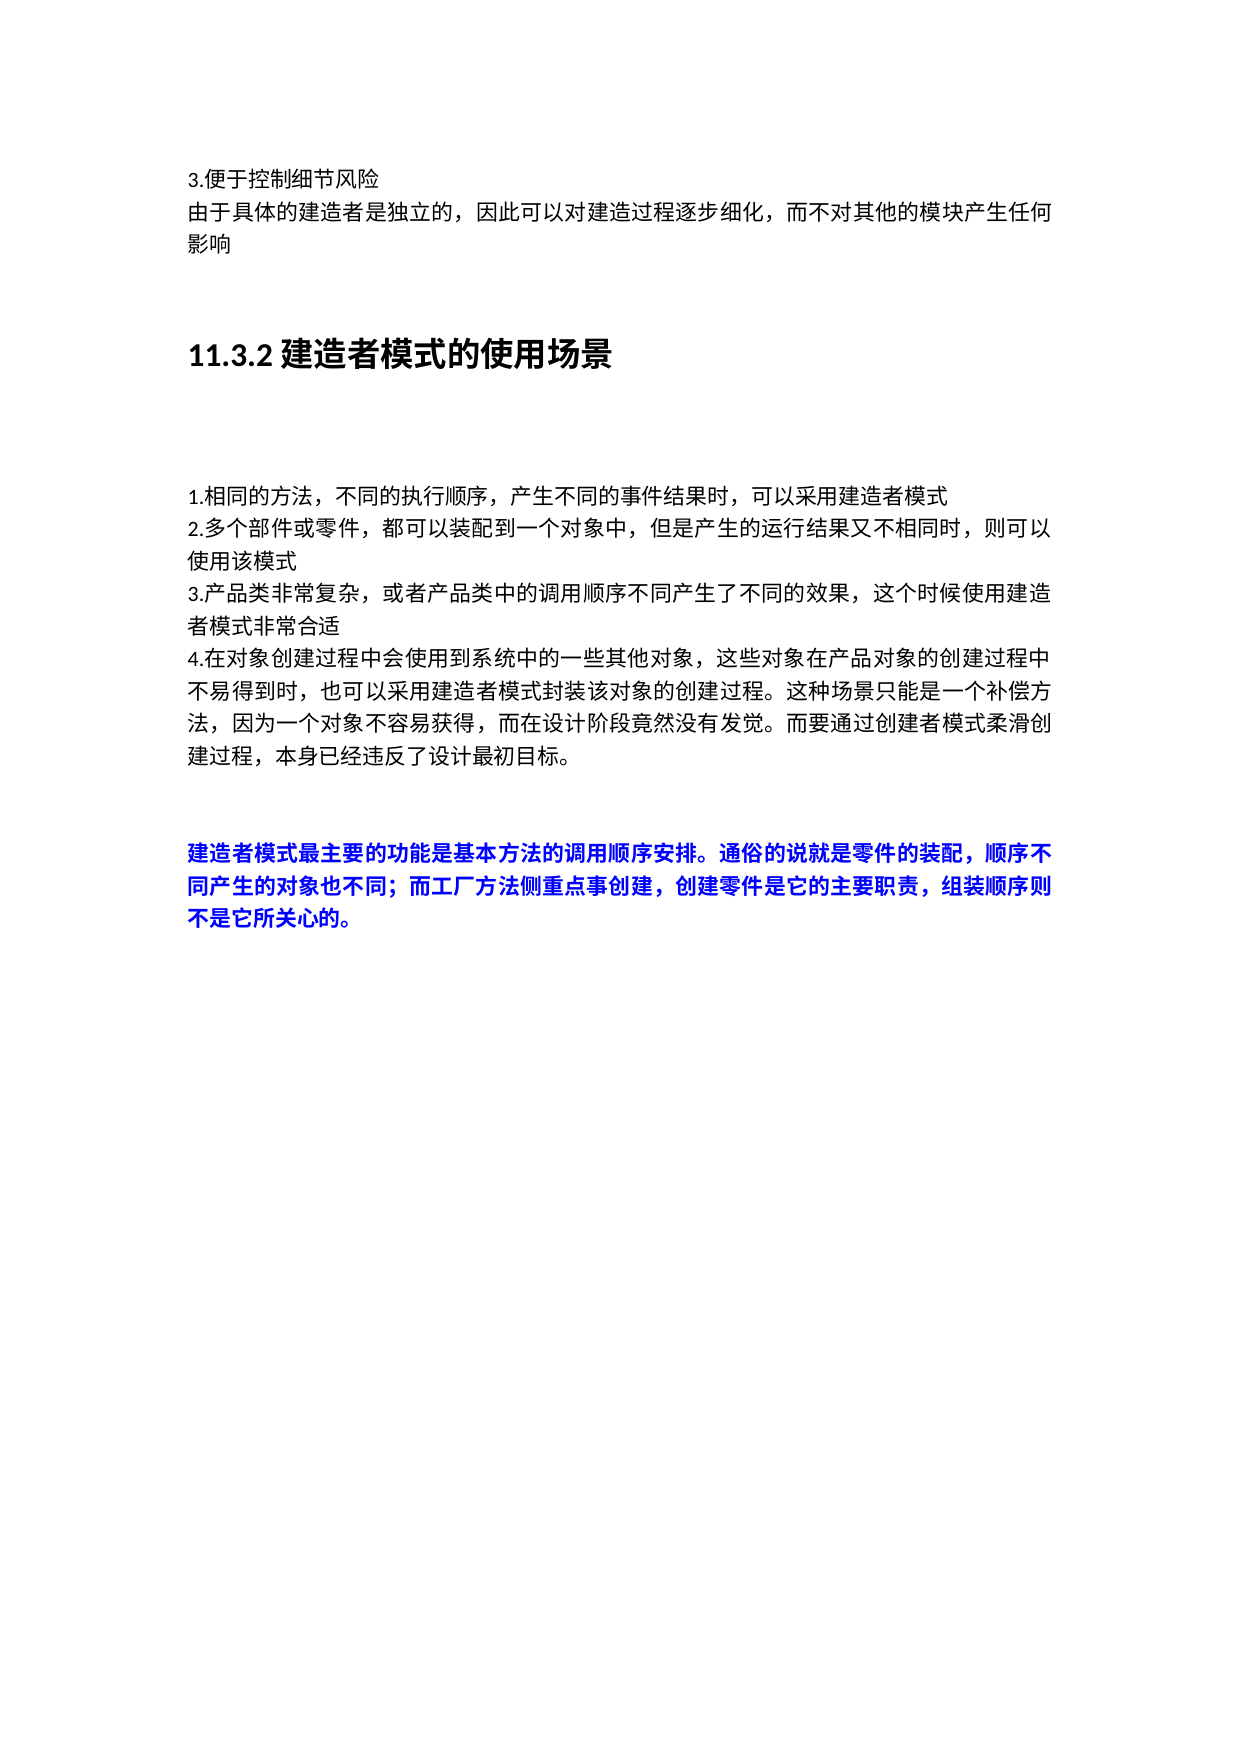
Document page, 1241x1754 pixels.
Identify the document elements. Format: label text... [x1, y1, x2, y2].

list 在对象创建过程中会使用到系统中的一些其他对象，这些对象在产品对象的创建过程中不易得到时，也可以采用建造者模式封装该对象的创建过程。这种场景只能是一个补偿方法，因为一个对象不容易获得，而在设计阶段竟然没有发觉。而要通过创建者模式柔滑创建过程，本身已经违反了设计最初目标。 [187, 641, 1053, 771]
list 便于控制细节风险 [187, 162, 1053, 194]
list 多个部件或零件，都可以装配到一个对象中，但是产生的运行结果又不相同时，则可以使用该模式 [187, 511, 1053, 576]
subtitle 11.3.2 建造者模式的使用场景 [187, 319, 1053, 384]
list 相同的方法，不同的执行顺序，产生不同的事件结果时，可以采用建造者模式 [187, 478, 1053, 511]
list 由于具体的建造者是独立的，因此可以对建造过程逐步细化，而不对其他的模块产生任何影响 [187, 194, 1053, 259]
list 产品类非常复杂，或者产品类中的调用顺序不同产生了不同的效果，这个时候使用建造者模式非常合适 [187, 576, 1053, 641]
list 建造者模式最主要的功能是基本方法的调用顺序安排。通俗的说就是零件的装配，顺序不同产生的对象也不同；而工厂方法侧重点事创建，创建零件是它的主要职责，组装顺序则不是它所关心的。 [187, 836, 1053, 933]
